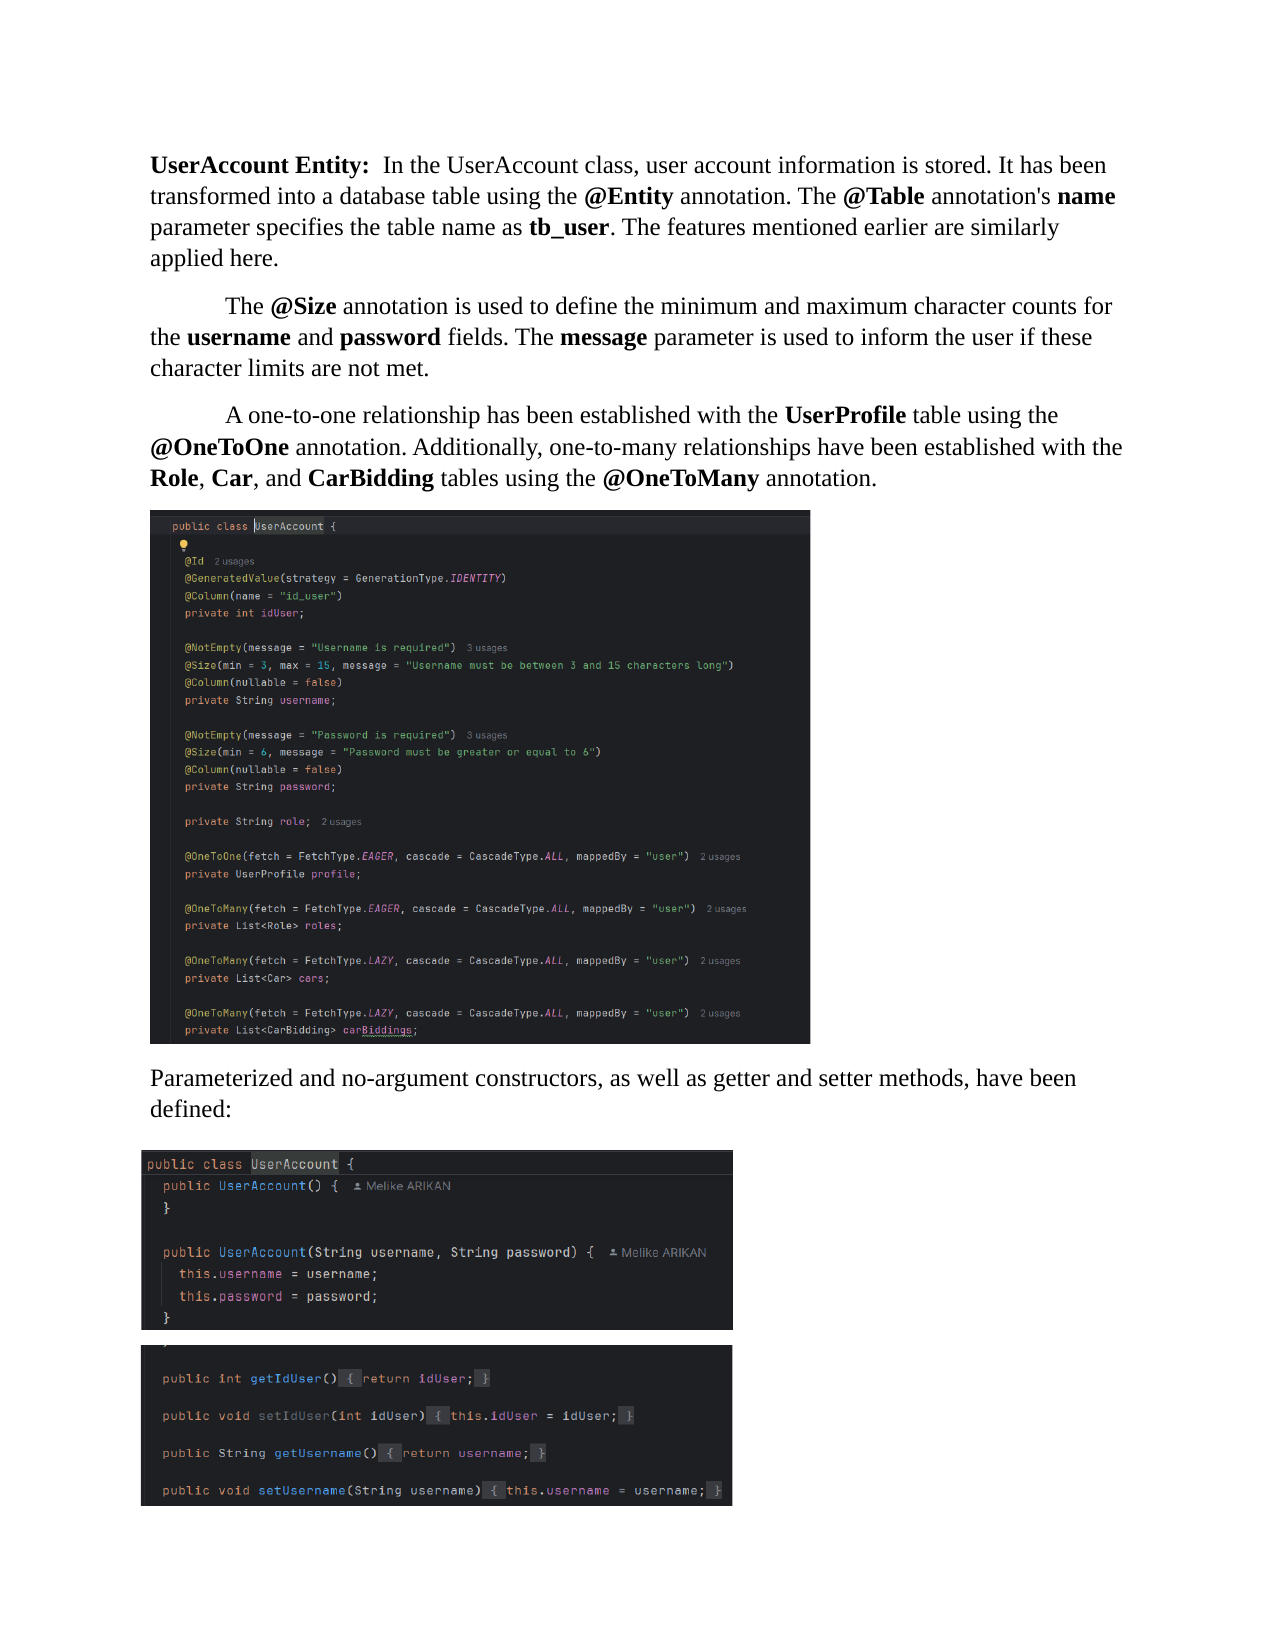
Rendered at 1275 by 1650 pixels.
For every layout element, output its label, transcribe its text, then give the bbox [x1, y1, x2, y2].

text Parameterized and no-argument constructors, as well as getter and setter methods, have been defined: [150, 1063, 1125, 1122]
text A one-to-one relationship has been established with the UserProfile table using the @OneToOne annotation. Additionally, one-to-many relationships have been established with the Role, Car, and CarBidding tables using the @OneToMany annotation. [150, 401, 1125, 491]
picture [150, 510, 811, 1044]
picture [140, 1345, 733, 1506]
picture [141, 1150, 733, 1330]
text UserAccount Entity: In the UserAccount class, user account information is stored. It has been transformed into a database table using the @Entity annotation. The @Table annotation's name parameter specifies the table name as tb_user. The features mentioned earlier are similarly applied here. [150, 150, 1125, 272]
text The @Size annotation is used to define the minimum and maximum character counts for the username and password fields. The message parameter is used to inform the user if these character limits are not met. [150, 291, 1125, 382]
